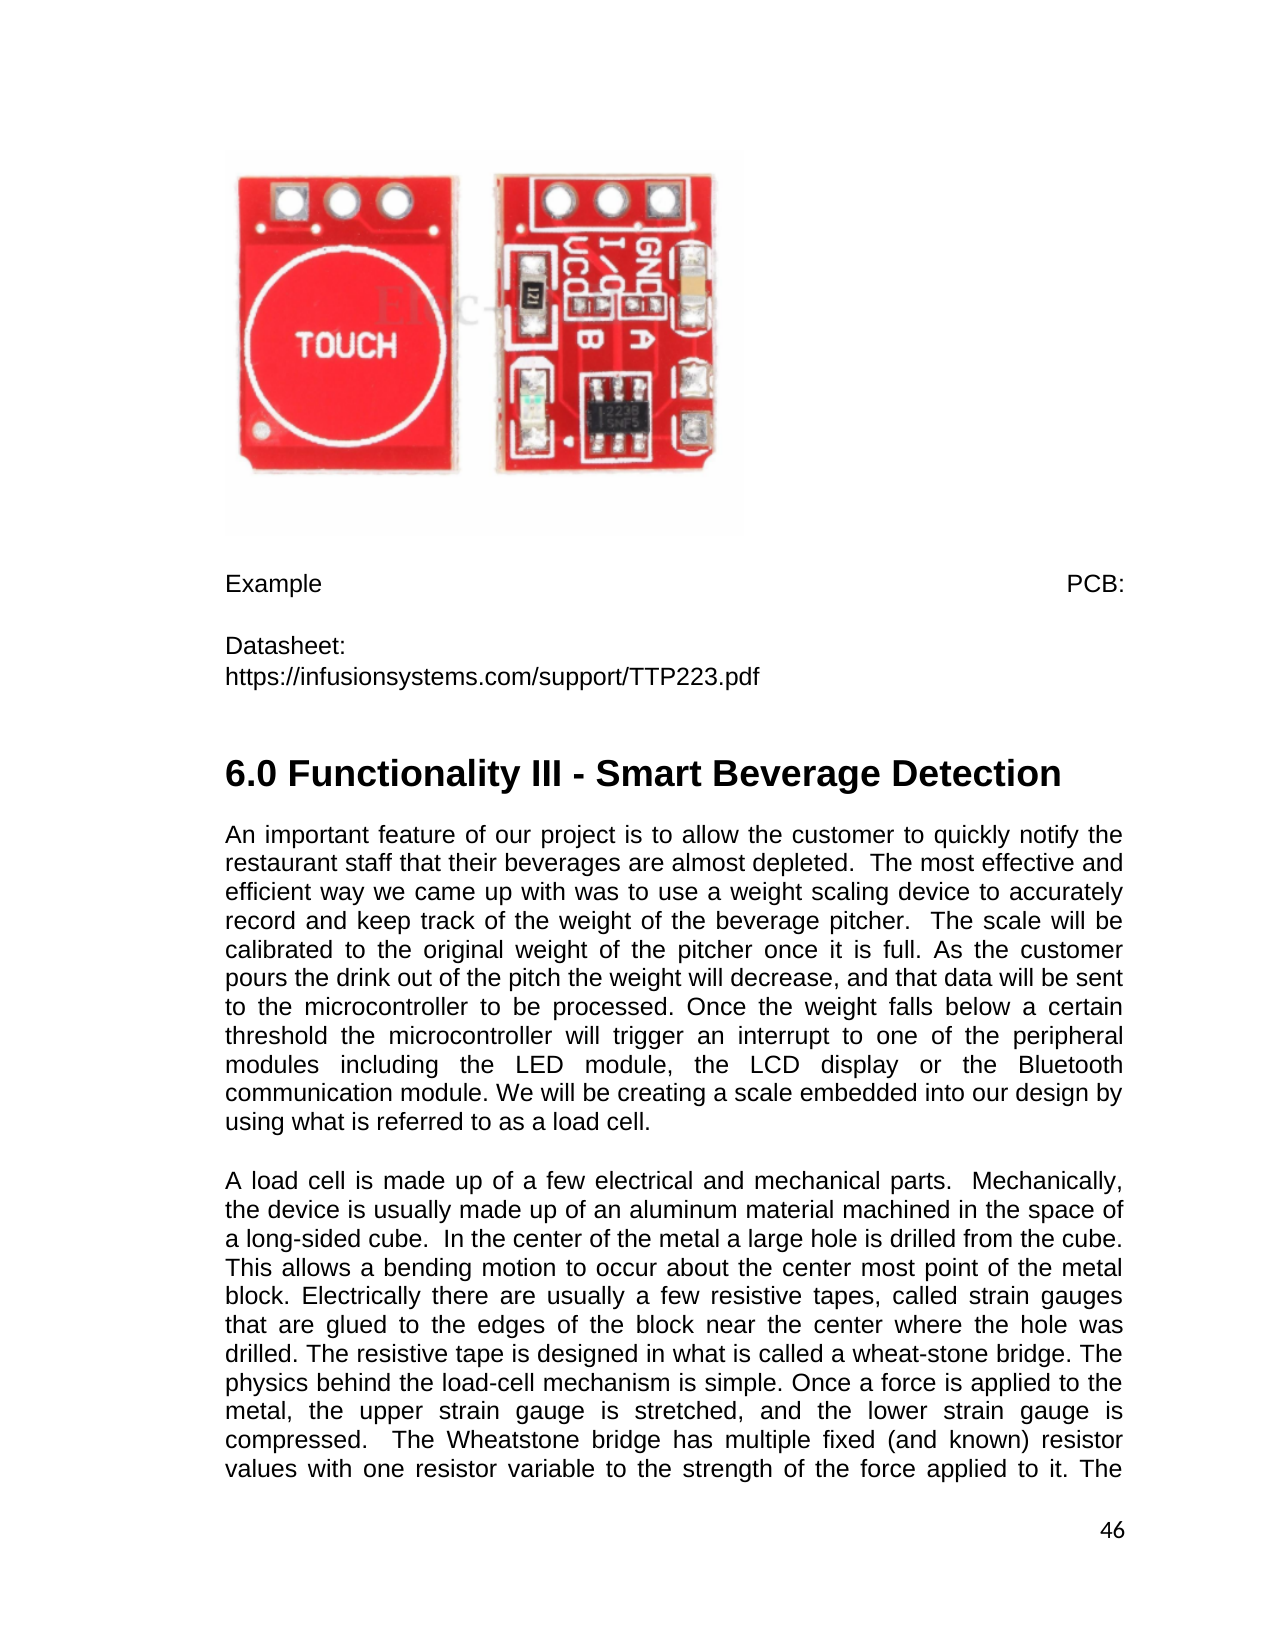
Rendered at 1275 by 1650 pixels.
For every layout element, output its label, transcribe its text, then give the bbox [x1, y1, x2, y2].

picture [225, 150, 754, 536]
text An important feature of our project is to allow the customer to quickly notify the restaurant staff that their beverages are almost depleted. The most effective and efficient way we came up with was to use a weight scaling device to accurately record and keep track of the weight of the beverage pitcher. The scale will be calibrated to the original weight of the pitcher once it is full. As the customer pours the drink out of the pitch the weight will decrease, and that data will be sent to the microcontroller to be processed. Once the weight falls below a certain threshold the microcontroller will trigger an interrupt to one of the peripheral modules including the LED module, the LCD display or the Bluetooth communication module. We will be creating a scale embedded into our design by using what is referred to as a load cell. [225, 819, 1125, 1136]
subtitle 6.0 Functionality III - Smart Beverage Detection [225, 751, 1125, 794]
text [225, 1166, 1125, 1483]
